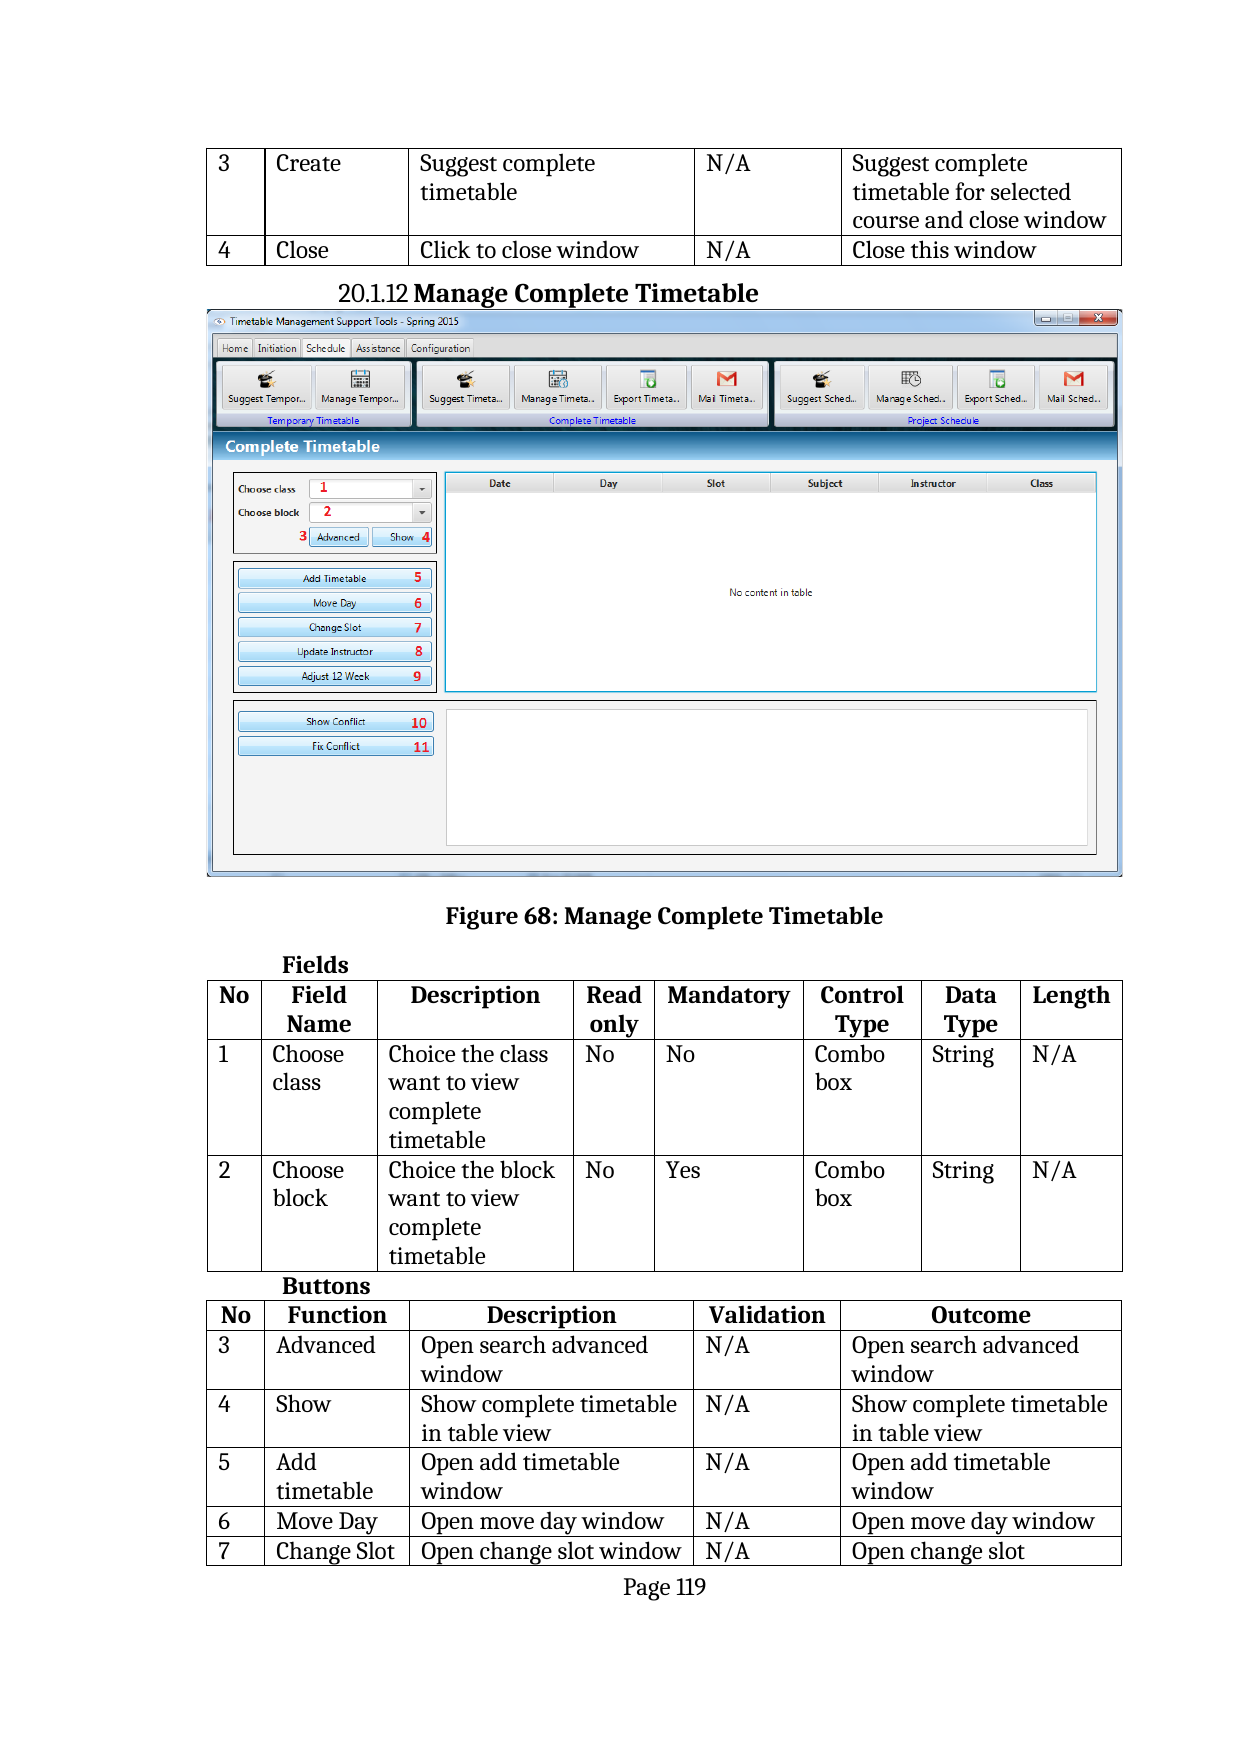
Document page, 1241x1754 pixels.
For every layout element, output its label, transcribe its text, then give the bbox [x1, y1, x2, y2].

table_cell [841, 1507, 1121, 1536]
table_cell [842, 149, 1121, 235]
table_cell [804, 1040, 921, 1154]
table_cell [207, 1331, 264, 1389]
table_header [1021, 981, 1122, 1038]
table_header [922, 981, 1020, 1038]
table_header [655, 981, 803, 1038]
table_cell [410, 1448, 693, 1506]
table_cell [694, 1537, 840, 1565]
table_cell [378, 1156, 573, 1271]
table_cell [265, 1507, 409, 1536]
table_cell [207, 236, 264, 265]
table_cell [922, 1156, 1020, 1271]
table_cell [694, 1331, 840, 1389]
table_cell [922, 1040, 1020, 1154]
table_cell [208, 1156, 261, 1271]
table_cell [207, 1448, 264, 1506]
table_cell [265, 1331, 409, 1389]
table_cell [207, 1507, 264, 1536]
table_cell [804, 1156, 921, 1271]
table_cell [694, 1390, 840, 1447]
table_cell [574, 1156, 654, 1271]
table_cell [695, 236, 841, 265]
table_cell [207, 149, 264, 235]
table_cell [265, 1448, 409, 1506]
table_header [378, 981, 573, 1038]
text Buttons [207, 1272, 1122, 1300]
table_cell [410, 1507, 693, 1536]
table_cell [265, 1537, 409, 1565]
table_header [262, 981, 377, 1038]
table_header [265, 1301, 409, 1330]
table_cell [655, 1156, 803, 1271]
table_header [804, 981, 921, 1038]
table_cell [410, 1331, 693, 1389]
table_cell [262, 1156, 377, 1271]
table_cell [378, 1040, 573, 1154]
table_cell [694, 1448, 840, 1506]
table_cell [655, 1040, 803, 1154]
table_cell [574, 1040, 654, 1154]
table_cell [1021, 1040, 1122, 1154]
subtitle Manage Complete Timetable [338, 278, 1122, 309]
picture [206, 309, 1123, 877]
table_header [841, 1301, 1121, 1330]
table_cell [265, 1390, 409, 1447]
text Fields [207, 951, 1122, 980]
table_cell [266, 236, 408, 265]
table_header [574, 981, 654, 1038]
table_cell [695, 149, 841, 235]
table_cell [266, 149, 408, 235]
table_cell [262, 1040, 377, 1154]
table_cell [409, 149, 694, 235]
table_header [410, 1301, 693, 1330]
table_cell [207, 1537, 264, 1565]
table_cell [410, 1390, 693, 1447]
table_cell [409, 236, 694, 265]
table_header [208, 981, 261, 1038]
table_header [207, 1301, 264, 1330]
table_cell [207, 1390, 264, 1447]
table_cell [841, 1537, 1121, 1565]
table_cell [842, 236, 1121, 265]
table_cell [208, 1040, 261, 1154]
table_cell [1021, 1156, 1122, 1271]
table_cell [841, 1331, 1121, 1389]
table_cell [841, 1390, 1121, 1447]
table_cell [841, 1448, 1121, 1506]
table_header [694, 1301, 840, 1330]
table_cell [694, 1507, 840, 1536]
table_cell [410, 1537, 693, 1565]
